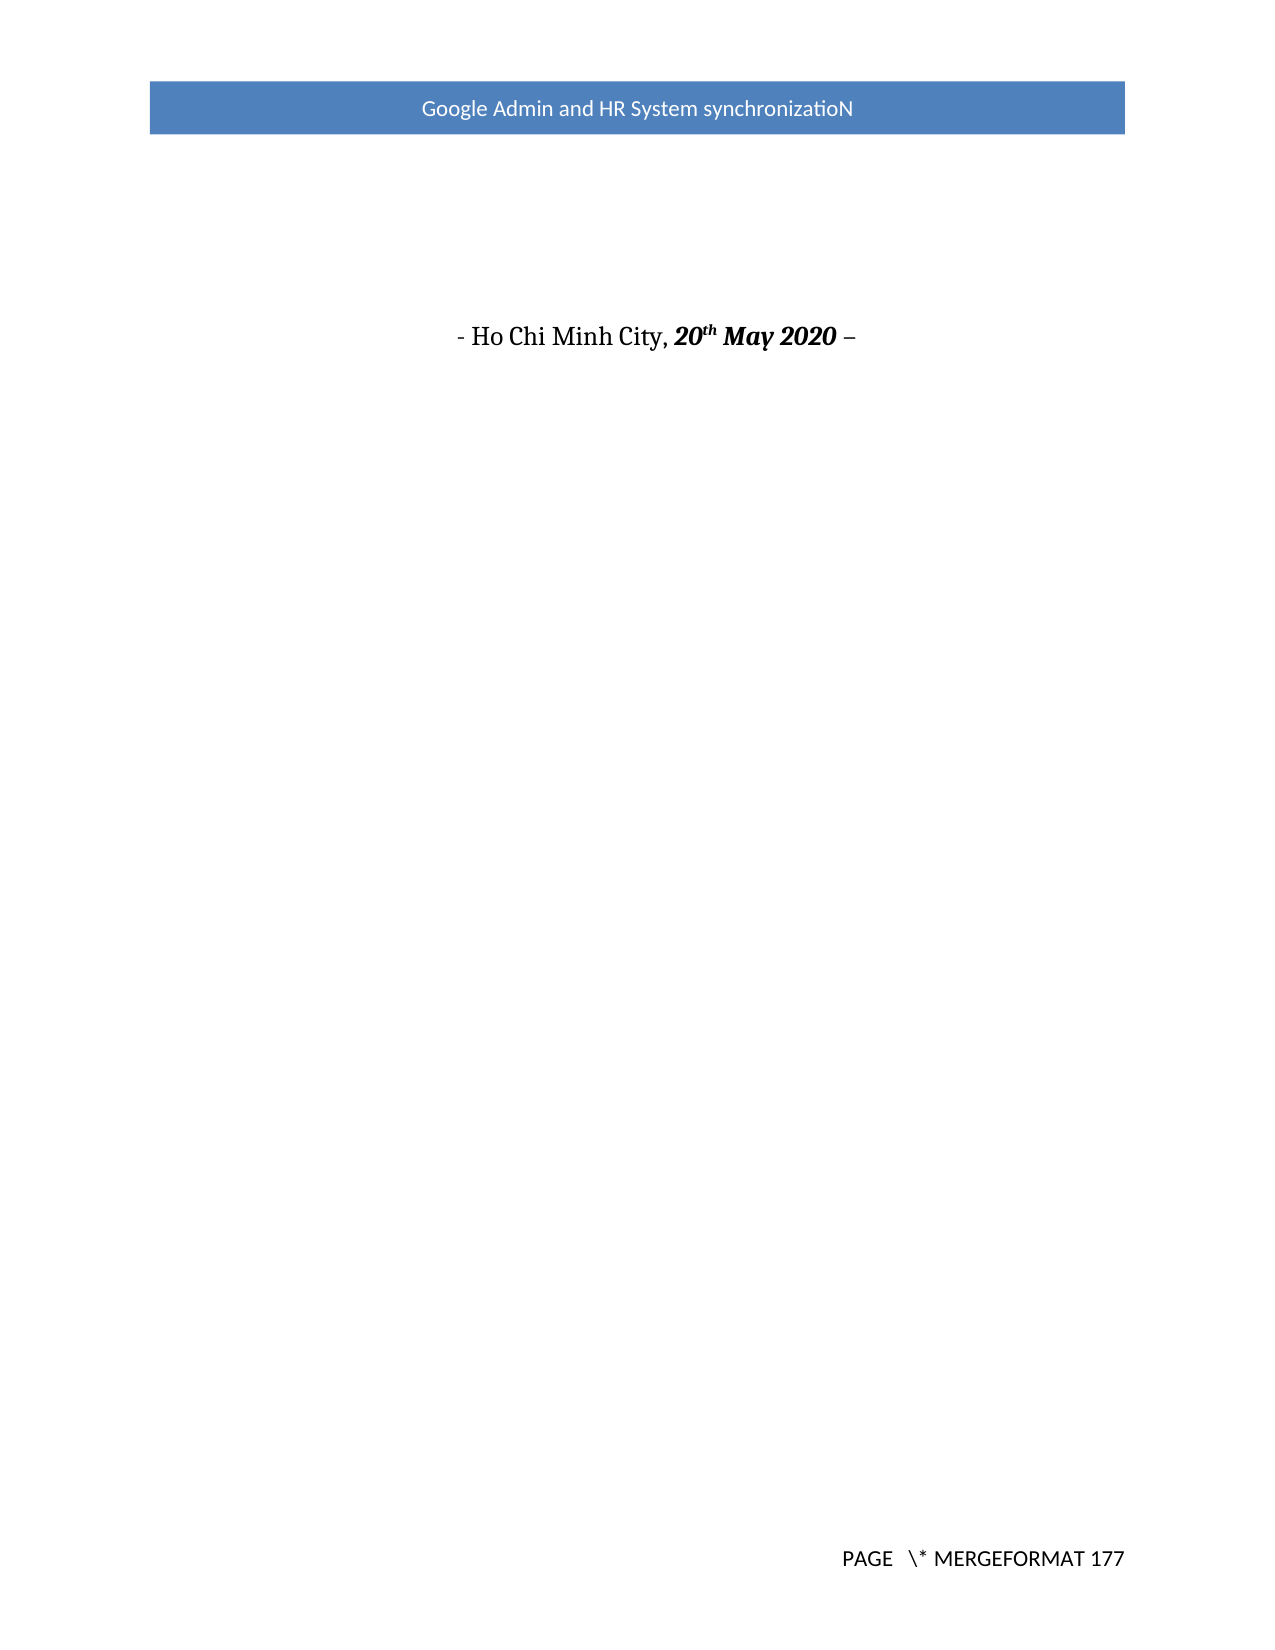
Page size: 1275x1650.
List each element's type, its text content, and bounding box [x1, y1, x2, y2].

text - Ho Chi Minh City, 20th May 2020 – [187, 318, 1125, 356]
